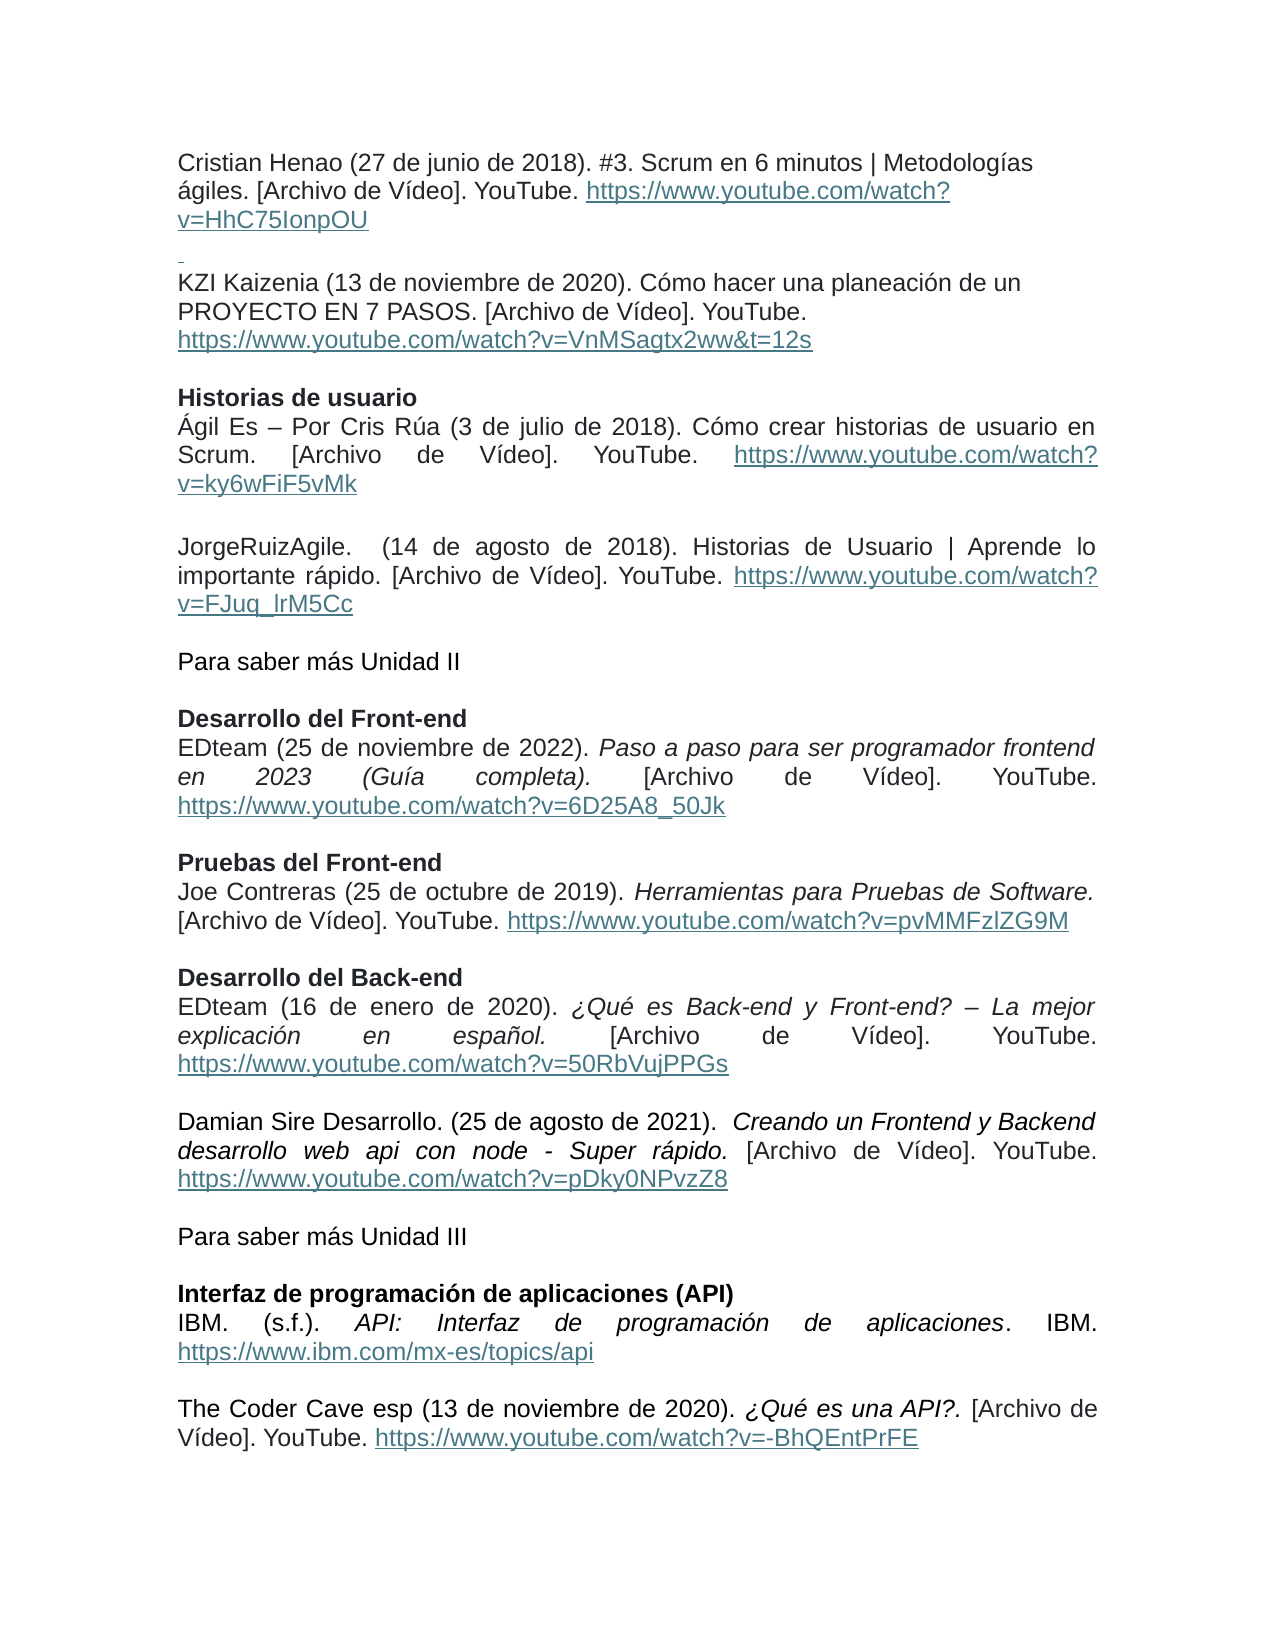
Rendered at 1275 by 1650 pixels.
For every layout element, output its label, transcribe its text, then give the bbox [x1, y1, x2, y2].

text Desarrollo del Front-end [177, 704, 1098, 733]
text The Coder Cave esp (13 de noviembre de 2020). ¿Qué es una API?. [Archivo de Vídeo]. YouTube. https://www.youtube.com/watch?v=-BhQEntPrFE [177, 1394, 1098, 1452]
text EDteam (16 de enero de 2020). ¿Qué es Back-end y Front-end? – La mejor explicación en español. [Archivo de Vídeo]. YouTube. https://www.youtube.com/watch?v=50RbVujPPGs [177, 992, 1098, 1078]
text Cristian Henao (27 de junio de 2018). #3. Scrum en 6 minutos | Metodologías ágiles. [Archivo de Vídeo]. YouTube. https://www.youtube.com/watch?v=HhC75IonpOU [177, 148, 1098, 234]
text JorgeRuizAgile. (14 de agosto de 2018). Historias de Usuario | Aprende lo importante rápido. [Archivo de Vídeo]. YouTube. https://www.youtube.com/watch?v=FJuq_lrM5Cc [177, 532, 1098, 618]
text Para saber más Unidad III [177, 1222, 1098, 1251]
text Para saber más Unidad II [177, 647, 1098, 676]
text Joe Contreras (25 de octubre de 2019). Herramientas para Pruebas de Software. [Archivo de Vídeo]. YouTube. https://www.youtube.com/watch?v=pvMMFzlZG9M [177, 877, 1098, 934]
text Desarrollo del Back-end [177, 963, 1098, 992]
text Historias de usuario [177, 383, 1098, 412]
text Ágil Es – Por Cris Rúa (3 de julio de 2018). Cómo crear historias de usuario en Scrum. [Archivo de Vídeo]. YouTube. https://www.youtube.com/watch?v=ky6wFiF5vMk [177, 412, 1098, 498]
text KZI Kaizenia (13 de noviembre de 2020). Cómo hacer una planeación de un PROYECTO EN 7 PASOS. [Archivo de Vídeo]. YouTube. https://www.youtube.com/watch?v=VnMSagtx2ww&t=12s [177, 268, 1098, 354]
text Interfaz de programación de aplicaciones (API) [177, 1279, 1098, 1308]
text EDteam (25 de noviembre de 2022). Paso a paso para ser programador frontend en 2023 (Guía completa). [Archivo de Vídeo]. YouTube. https://www.youtube.com/watch?v=6D25A8_50Jk [177, 733, 1098, 819]
text IBM. (s.f.). API: Interfaz de programación de aplicaciones. IBM. https://www.ibm.com/mx-es/topics/api [177, 1308, 1098, 1366]
text Pruebas del Front-end [177, 848, 1098, 877]
text Damian Sire Desarrollo. (25 de agosto de 2021). Creando un Frontend y Backend desarrollo web api con node - Super rápido. [Archivo de Vídeo]. YouTube. https://www.youtube.com/watch?v=pDky0NPvzZ8 [177, 1107, 1098, 1193]
